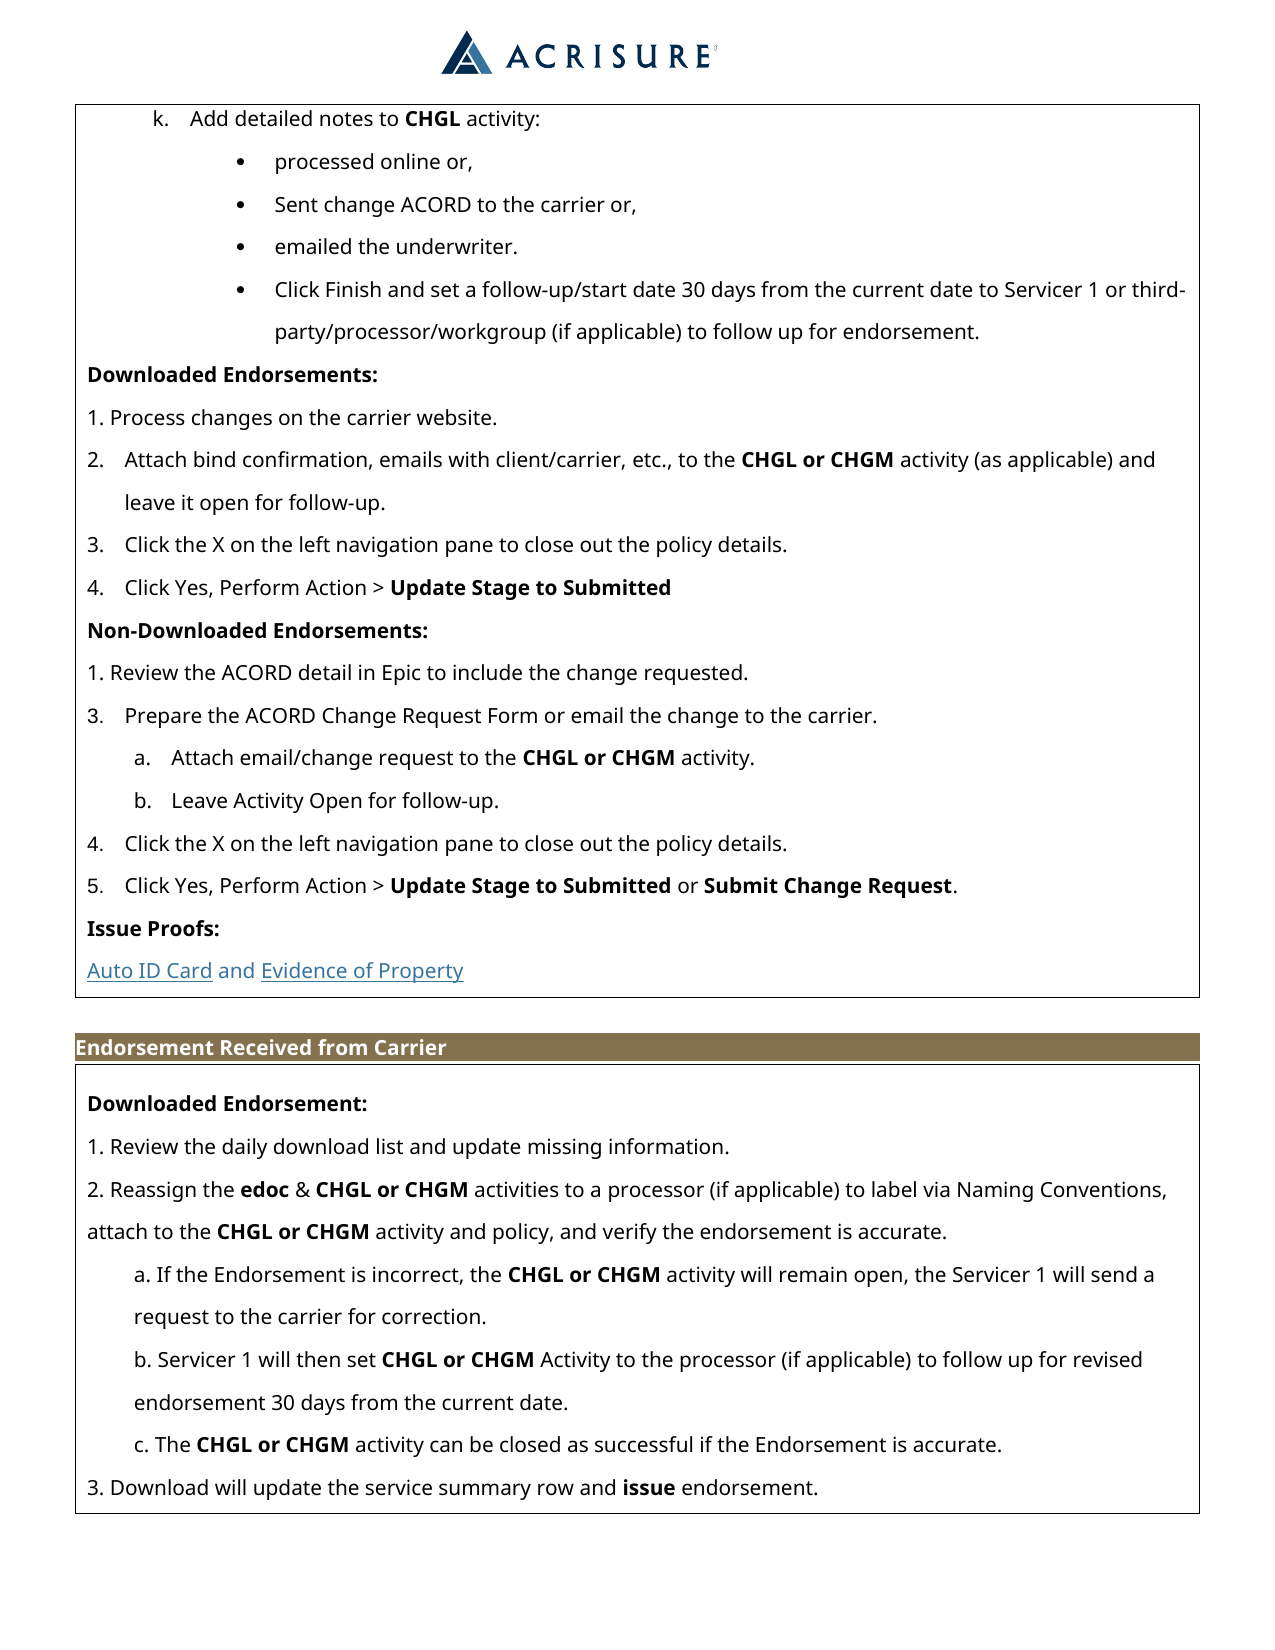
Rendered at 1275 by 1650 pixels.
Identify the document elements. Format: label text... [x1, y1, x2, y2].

picture [439, 23, 718, 80]
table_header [76, 105, 1199, 997]
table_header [76, 1065, 1199, 1513]
subtitle Endorsement Received from Carrier [75, 1033, 1200, 1061]
